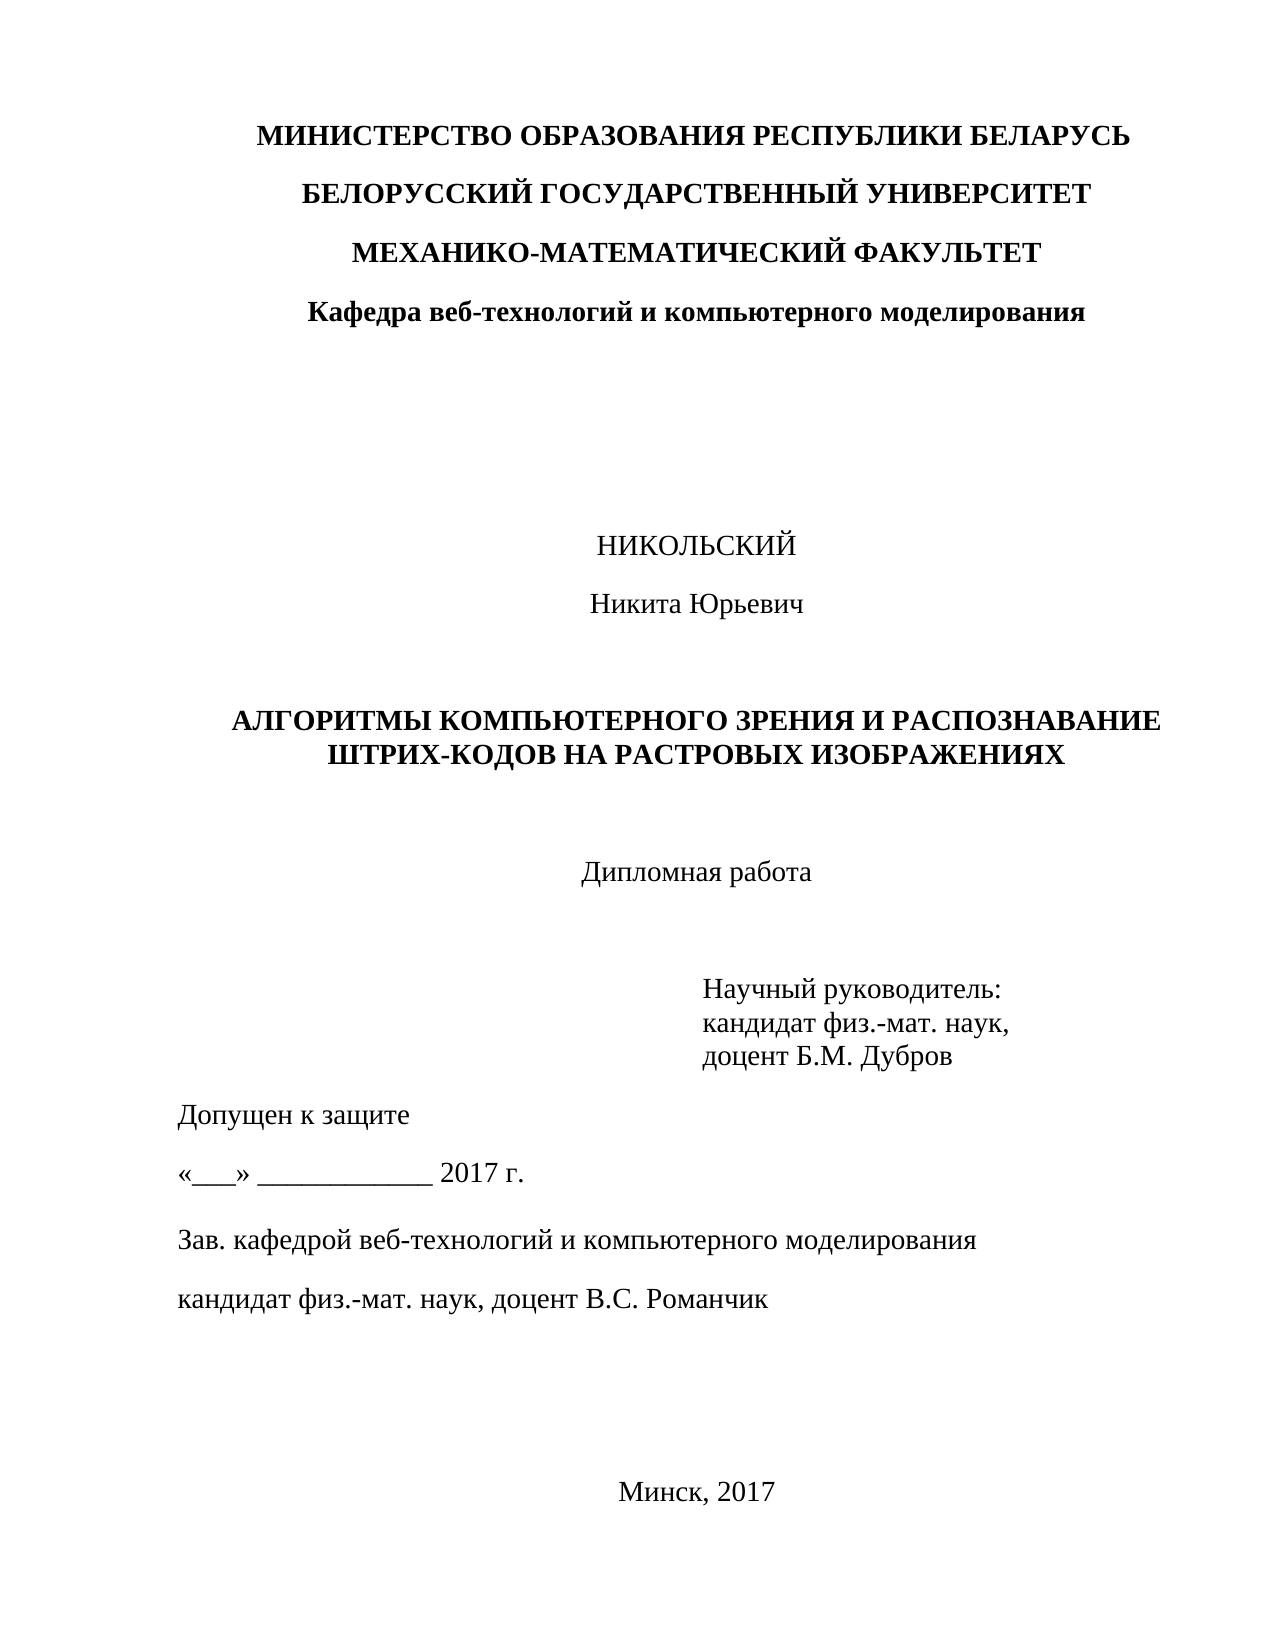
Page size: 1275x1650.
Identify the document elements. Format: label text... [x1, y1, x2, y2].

text Никита Юрьевич [177, 586, 1216, 620]
text Дипломная работа [177, 854, 1216, 888]
text «___» ____________ 2017 г. [177, 1155, 1216, 1189]
text МЕХАНИКО-МАТЕМАТИЧЕСКИЙ ФАКУЛЬТЕТ [177, 235, 1216, 269]
text АЛГОРИТМЫ КОМПЬЮТЕРНОГО ЗРЕНИЯ И РАСПОЗНАВАНИЕ ШТРИХ-КОДОВ НА РАСТРОВЫХ ИЗОБРАЖЕНИЯХ [177, 703, 1216, 771]
text БЕЛОРУССКИЙ ГОСУДАРСТВЕННЫЙ УНИВЕРСИТЕТ [177, 177, 1216, 210]
text Допущен к защите [177, 1097, 1216, 1130]
text Минск, 2017 [177, 1474, 1216, 1507]
text Кафедра веб-технологий и компьютерного моделирования [177, 294, 1216, 327]
text кандидат физ.-мат. наук, [702, 1005, 1216, 1038]
text Зав. кафедрой веб-технологий и компьютерного моделирования [177, 1222, 1216, 1256]
text НИКОЛЬСКИЙ [177, 528, 1216, 561]
text Научный руководитель: [702, 971, 1216, 1005]
text кандидат физ.-мат. наук, доцент В.С. Романчик [177, 1281, 1216, 1314]
text доцент Б.М. Дубров [702, 1038, 1216, 1072]
text МИНИСТЕРСТВО ОБРАЗОВАНИЯ РЕСПУБЛИКИ БЕЛАРУСЬ [177, 118, 1211, 152]
